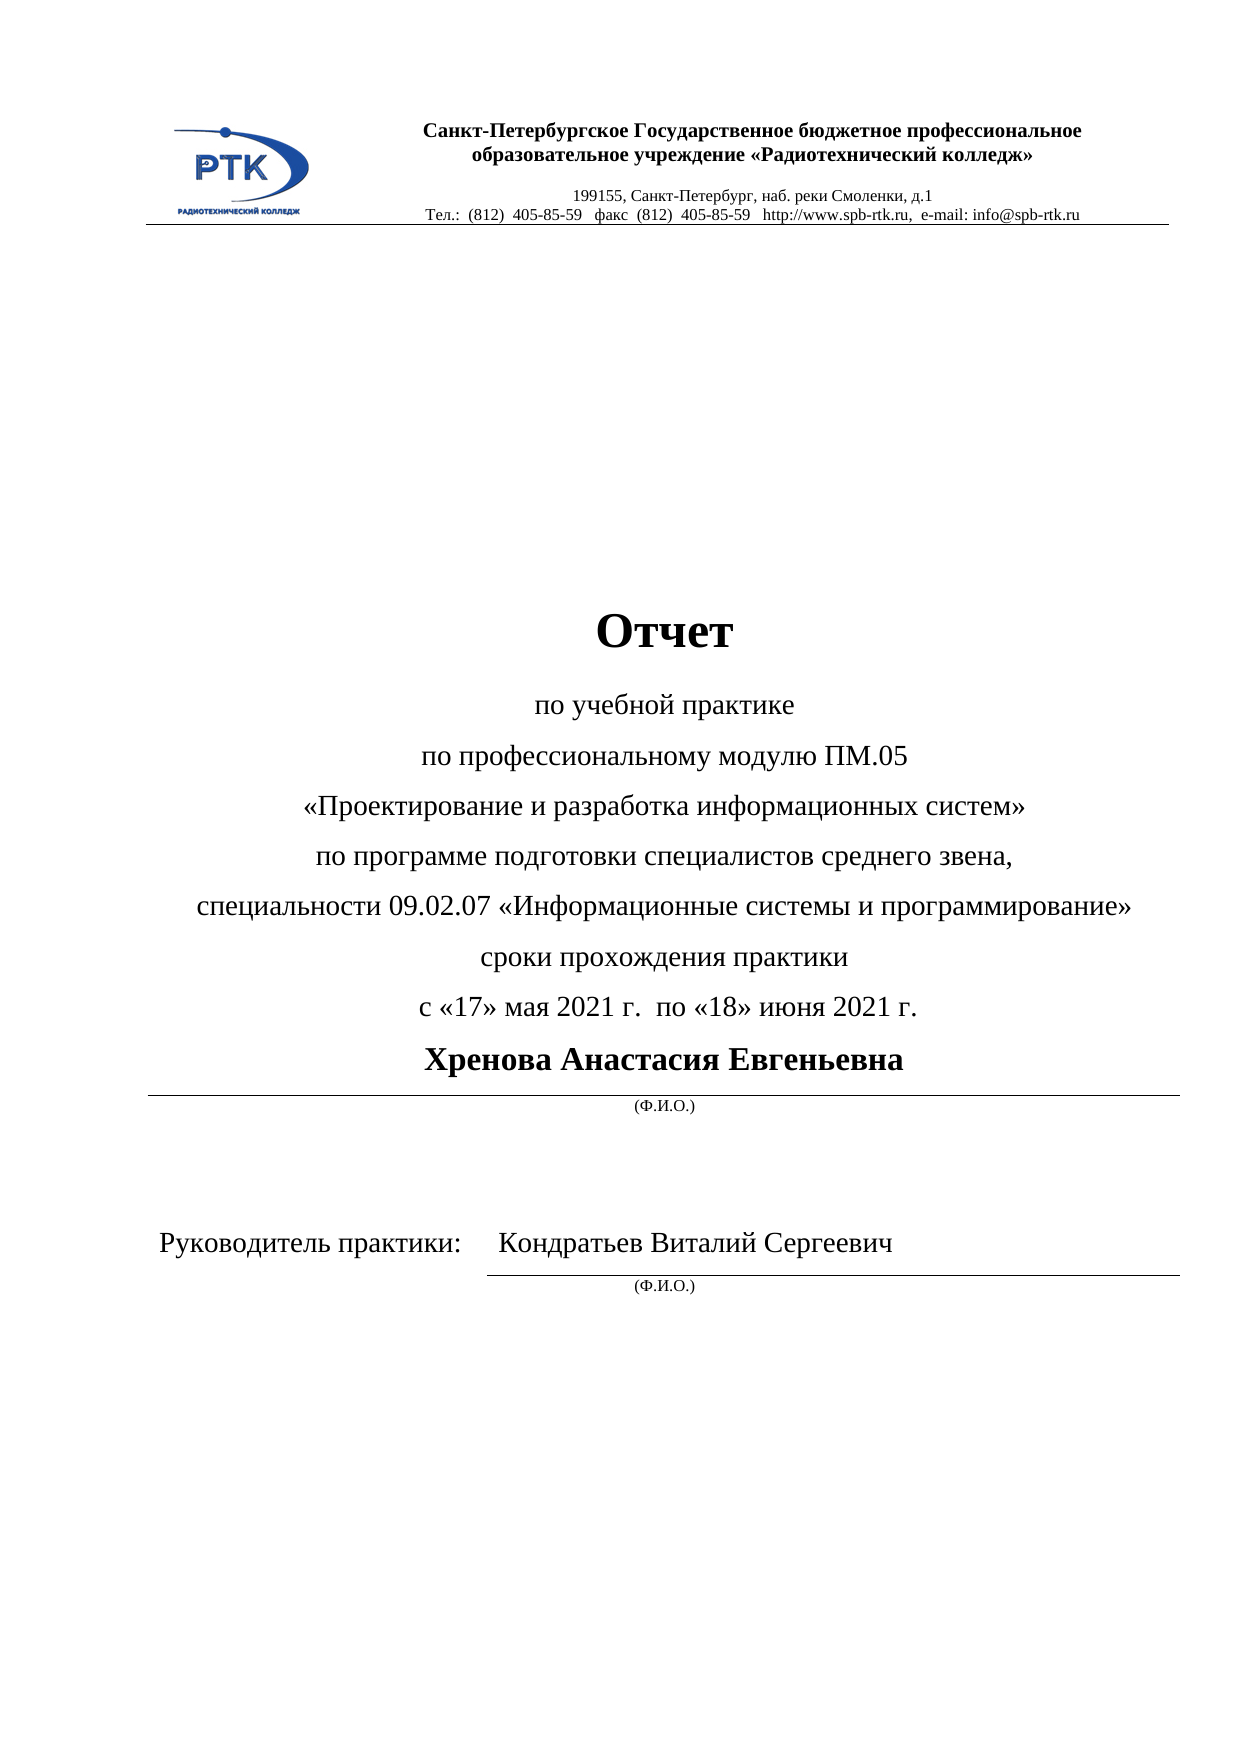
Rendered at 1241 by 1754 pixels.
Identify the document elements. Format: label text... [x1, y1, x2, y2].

text (Ф.И.О.) [148, 1096, 1181, 1115]
table_header Санкт-Петербургское Государственное бюджетное профессиональное образовательное учреждение «Радиотехнический колледж» 199155, Санкт-Петербург, наб. реки Смоленки, д.1 Тел.: (812) 405-85-59 факс (812) 405-85-59 http://www.spb-rtk.ru, e-mail: info@spb-rtk.ru [336, 118, 1169, 224]
text по учебной практике [148, 687, 1181, 721]
text по программе подготовки специалистов среднего звена, [148, 838, 1181, 872]
picture [172, 124, 310, 218]
text Отчет [148, 601, 1181, 658]
text сроки прохождения практики [148, 939, 1181, 972]
text специальности 09.02.07 «Информационные системы и программирование» [148, 888, 1181, 922]
table_header Кондратьев Виталий Сергеевич [487, 1225, 1180, 1275]
table_header Руководитель практики: [148, 1225, 487, 1275]
text по профессиональному модулю ПМ.05 [148, 738, 1181, 771]
text с «17» мая 2021 г. по «18» июня 2021 г. [148, 989, 1181, 1023]
text (Ф.И.О.) [148, 1276, 1181, 1295]
table_header Хренова Анастасия Евгеньевна [148, 1040, 1180, 1094]
text «Проектирование и разработка информационных систем» [148, 788, 1181, 821]
table_header [146, 118, 336, 224]
